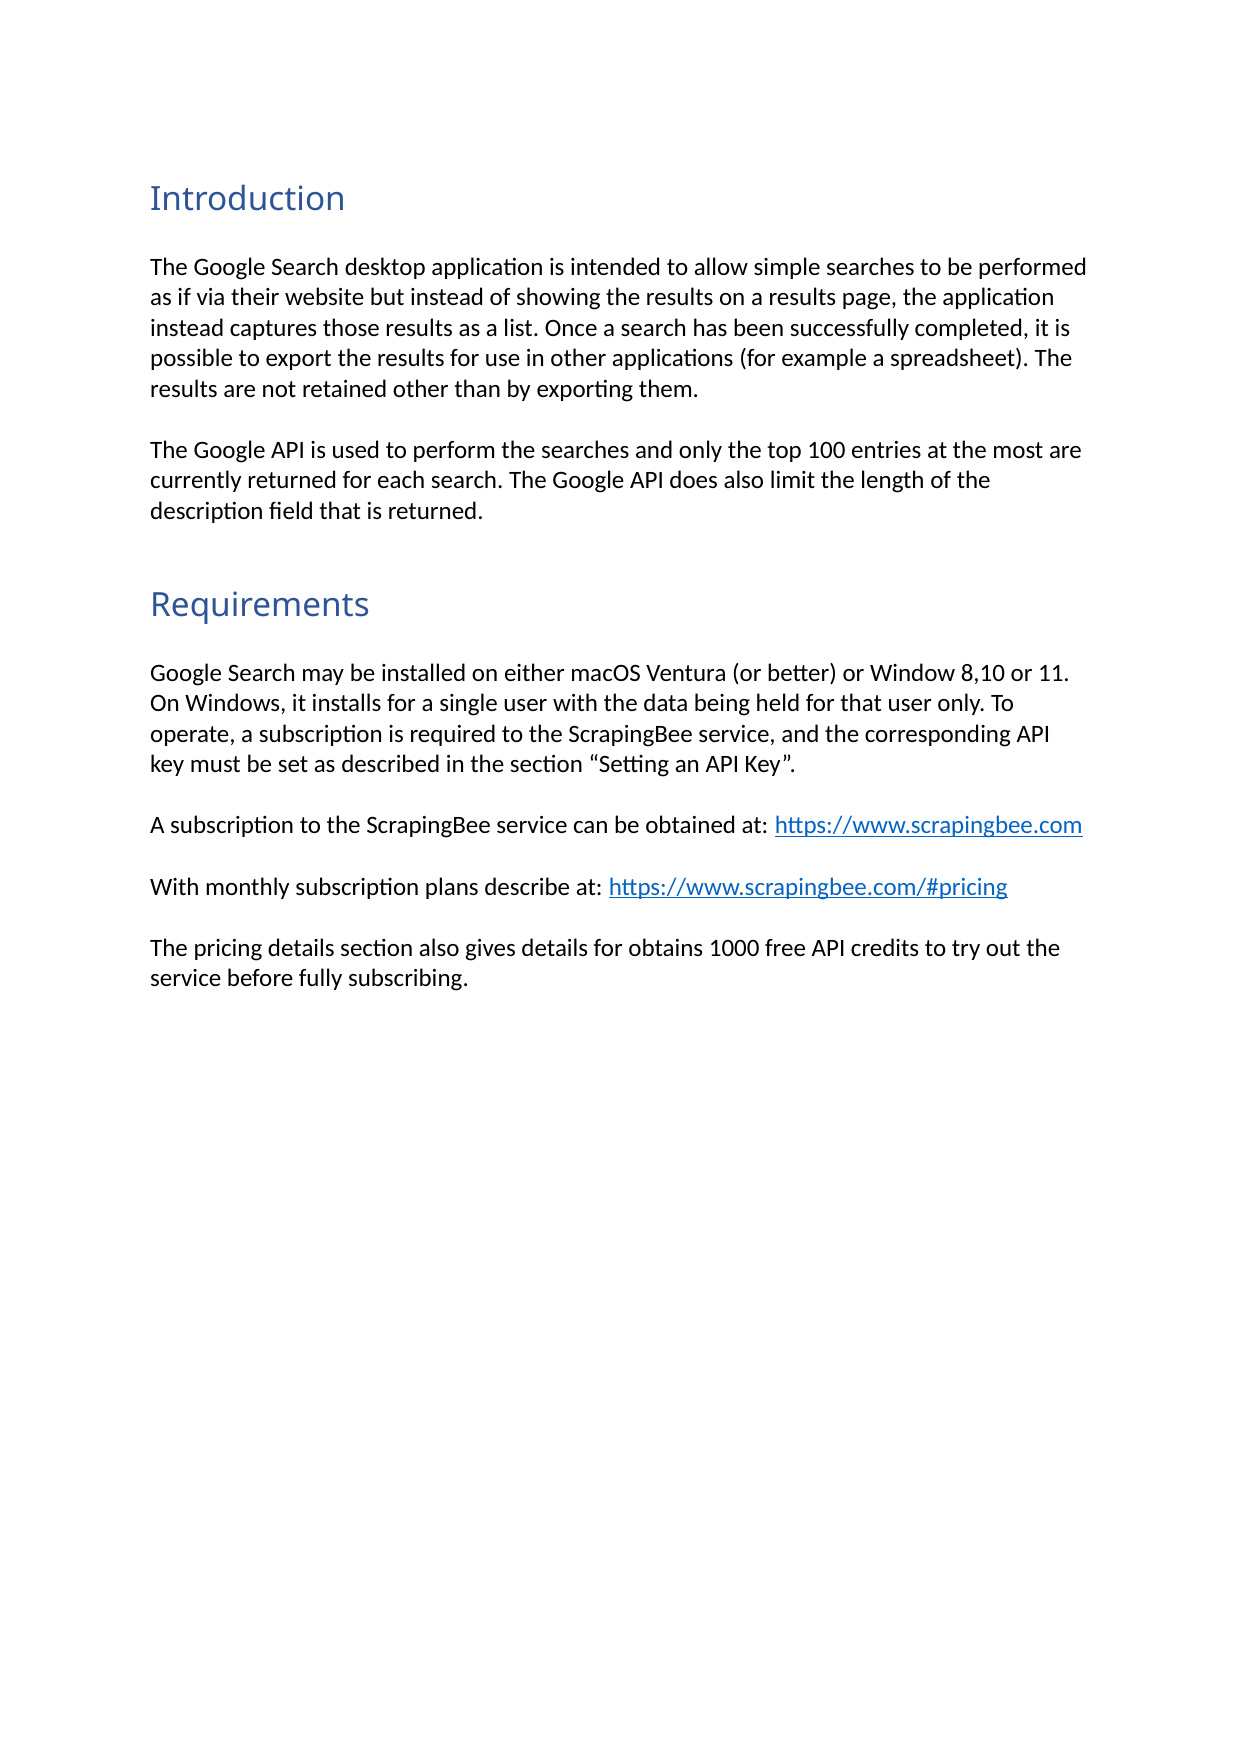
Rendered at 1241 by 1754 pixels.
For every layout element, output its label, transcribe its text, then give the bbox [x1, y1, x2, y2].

text The Google API is used to perform the searches and only the top 100 entries at the most are currently returned for each search. The Google API does also limit the length of the description field that is returned. [150, 434, 1090, 526]
text With monthly subscription plans describe at: https://www.scrapingbee.com/#pricing [150, 871, 1090, 901]
text A subscription to the ScrapingBee service can be obtained at: https://www.scrapingbee.com [150, 810, 1090, 840]
subtitle Introduction [150, 175, 1090, 220]
text The pricing details section also gives details for obtains 1000 free API credits to try out the service before fully subscribing. [150, 932, 1090, 993]
text Google Search may be installed on either macOS Ventura (or better) or Window 8,10 or 11. On Windows, it installs for a single user with the data being held for that user only. To operate, a subscription is required to the ScrapingBee service, and the corresponding API key must be set as described in the section “Setting an API Key”. [150, 657, 1090, 779]
subtitle Requirements [150, 581, 1090, 627]
text The Google Search desktop application is intended to allow simple searches to be performed as if via their website but instead of showing the results on a results page, the application instead captures those results as a list. Once a search has been successfully completed, it is possible to export the results for use in other applications (for example a spreadsheet). The results are not retained other than by exporting them. [150, 251, 1090, 403]
